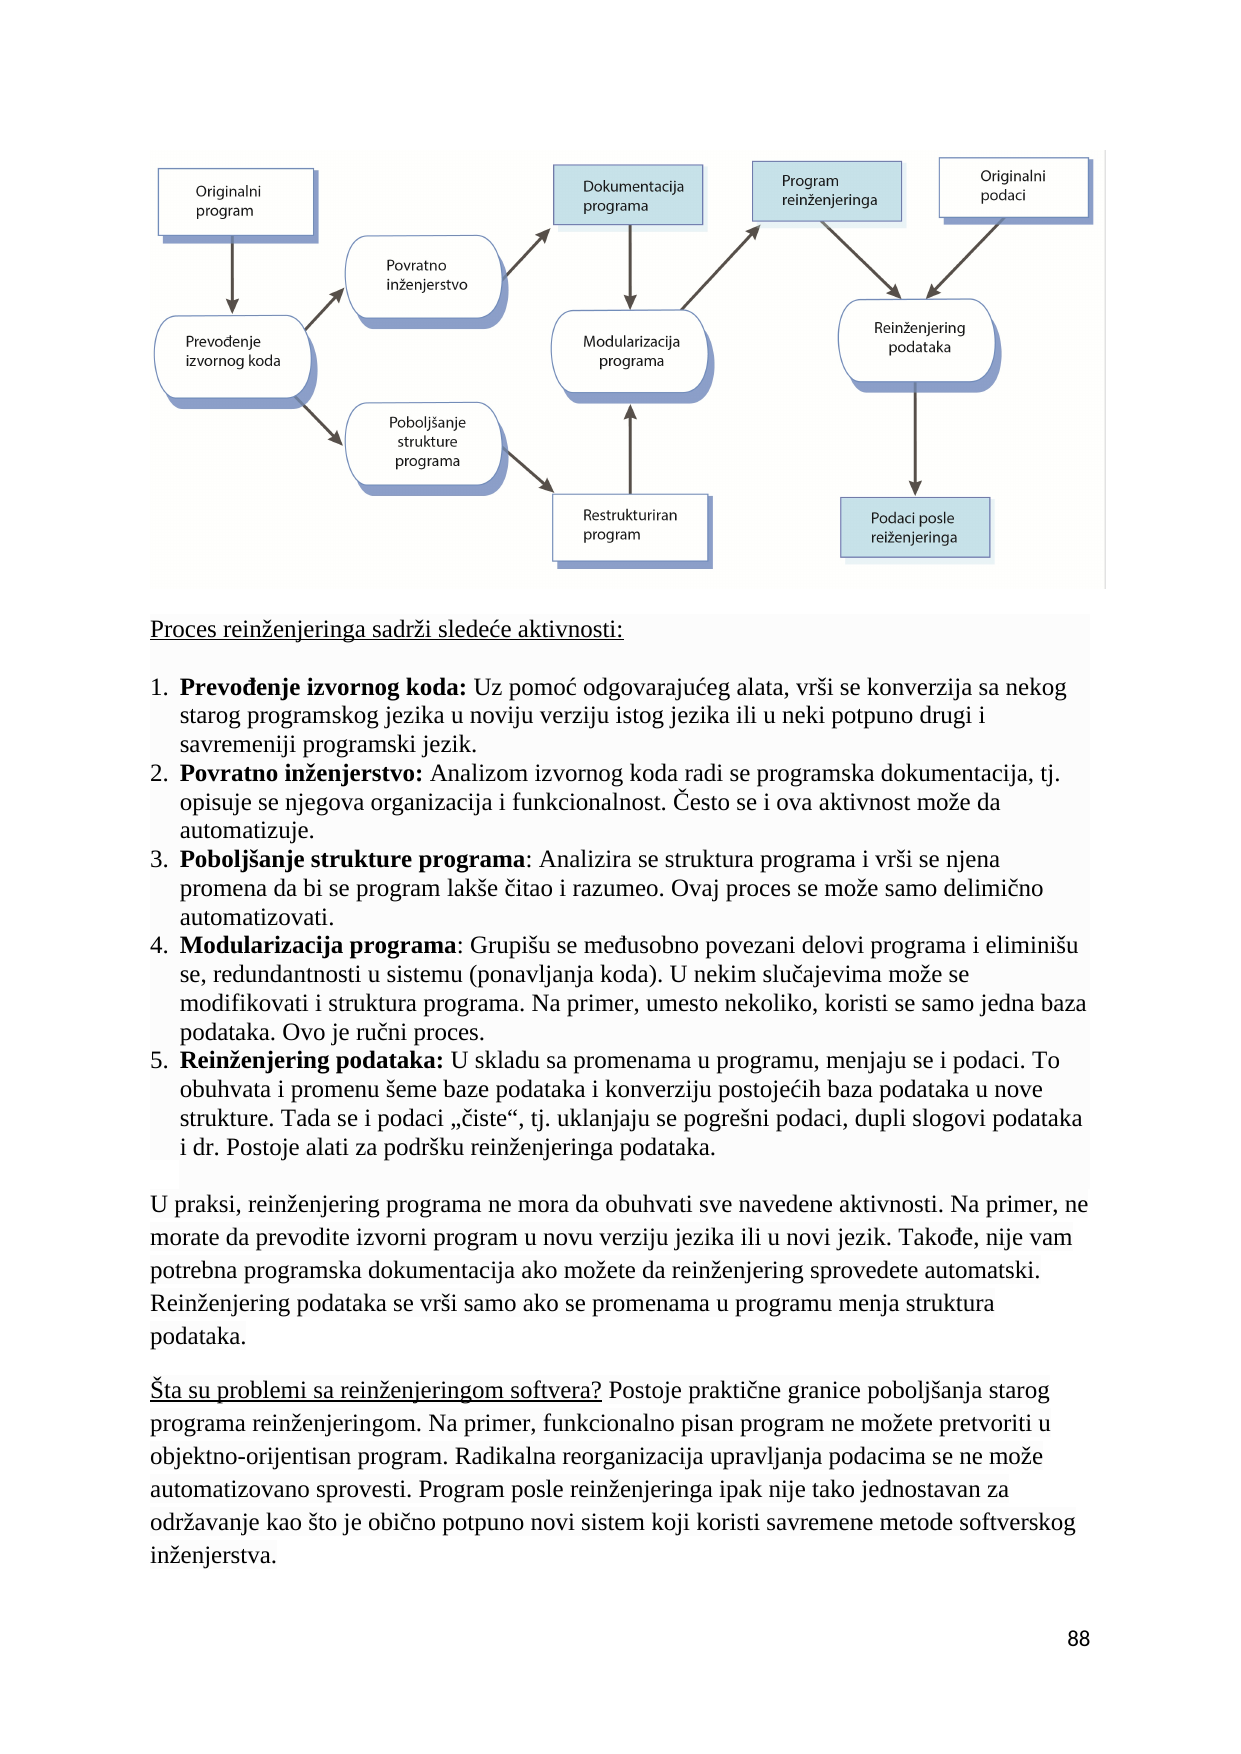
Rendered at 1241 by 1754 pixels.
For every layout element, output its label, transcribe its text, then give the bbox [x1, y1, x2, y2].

list Modularizacija programa: Grupišu se međusobno povezani delovi programa i eliminišu se, redundantnosti u sistemu (ponavljanja koda). U nekim slučajevima može se modifikovati i struktura programa. Na primer, umesto nekoliko, koristi se samo jedna baza podataka. Ovo je ručni proces. [150, 930, 1090, 1045]
text Proces reinženjeringa sadrži sledeće aktivnosti: [150, 614, 1090, 642]
list Poboljšanje strukture programa: Analizira se struktura programa i vrši se njena promena da bi se program lakše čitao i razumeo. Ovaj proces se može samo delimično automatizovati. [150, 844, 1090, 930]
picture [150, 150, 1106, 589]
list Reinženjering podataka: U skladu sa promenama u programu, menjaju se i podaci. To obuhvata i promenu šeme baze podataka i konverziju postojećih baza podataka u nove strukture. Tada se i podaci „čiste“, tj. uklanjaju se pogrešni podaci, dupli slogovi podataka i dr. Postoje alati za podršku reinženjeringa podataka. [150, 1045, 1090, 1160]
text Šta su problemi sa reinženjeringom softvera? Postoje praktične granice poboljšanja starog programa reinženjeringom. Na primer, funkcionalno pisan program ne možete pretvoriti u objektno-orijentisan program. Radikalna reorganizacija upravljanja podacima se ne može automatizovano sprovesti. Program posle reinženjeringa ipak nije tako jednostavan za održavanje kao što je obično potpuno novi sistem koji koristi savremene metode softverskog inženjerstva. [150, 1375, 1090, 1569]
text U praksi, reinženjering programa ne mora da obuhvati sve navedene aktivnosti. Na primer, ne morate da prevodite izvorni program u novu verziju jezika ili u novi jezik. Takođe, nije vam potrebna programska dokumentacija ako možete da reinženjering sprovedete automatski. Reinženjering podataka se vrši samo ako se promenama u programu menja struktura podataka. [150, 1189, 1090, 1350]
list Povratno inženjerstvo: Analizom izvornog koda radi se programska dokumentacija, tj. opisuje se njegova organizacija i funkcionalnost. Često se i ova aktivnost može da automatizuje. [150, 758, 1090, 844]
list Prevođenje izvornog koda: Uz pomoć odgovarajućeg alata, vrši se konverzija sa nekog starog programskog jezika u noviju verziju istog jezika ili u neki potpuno drugi i savremeniji programski jezik. [150, 672, 1090, 758]
